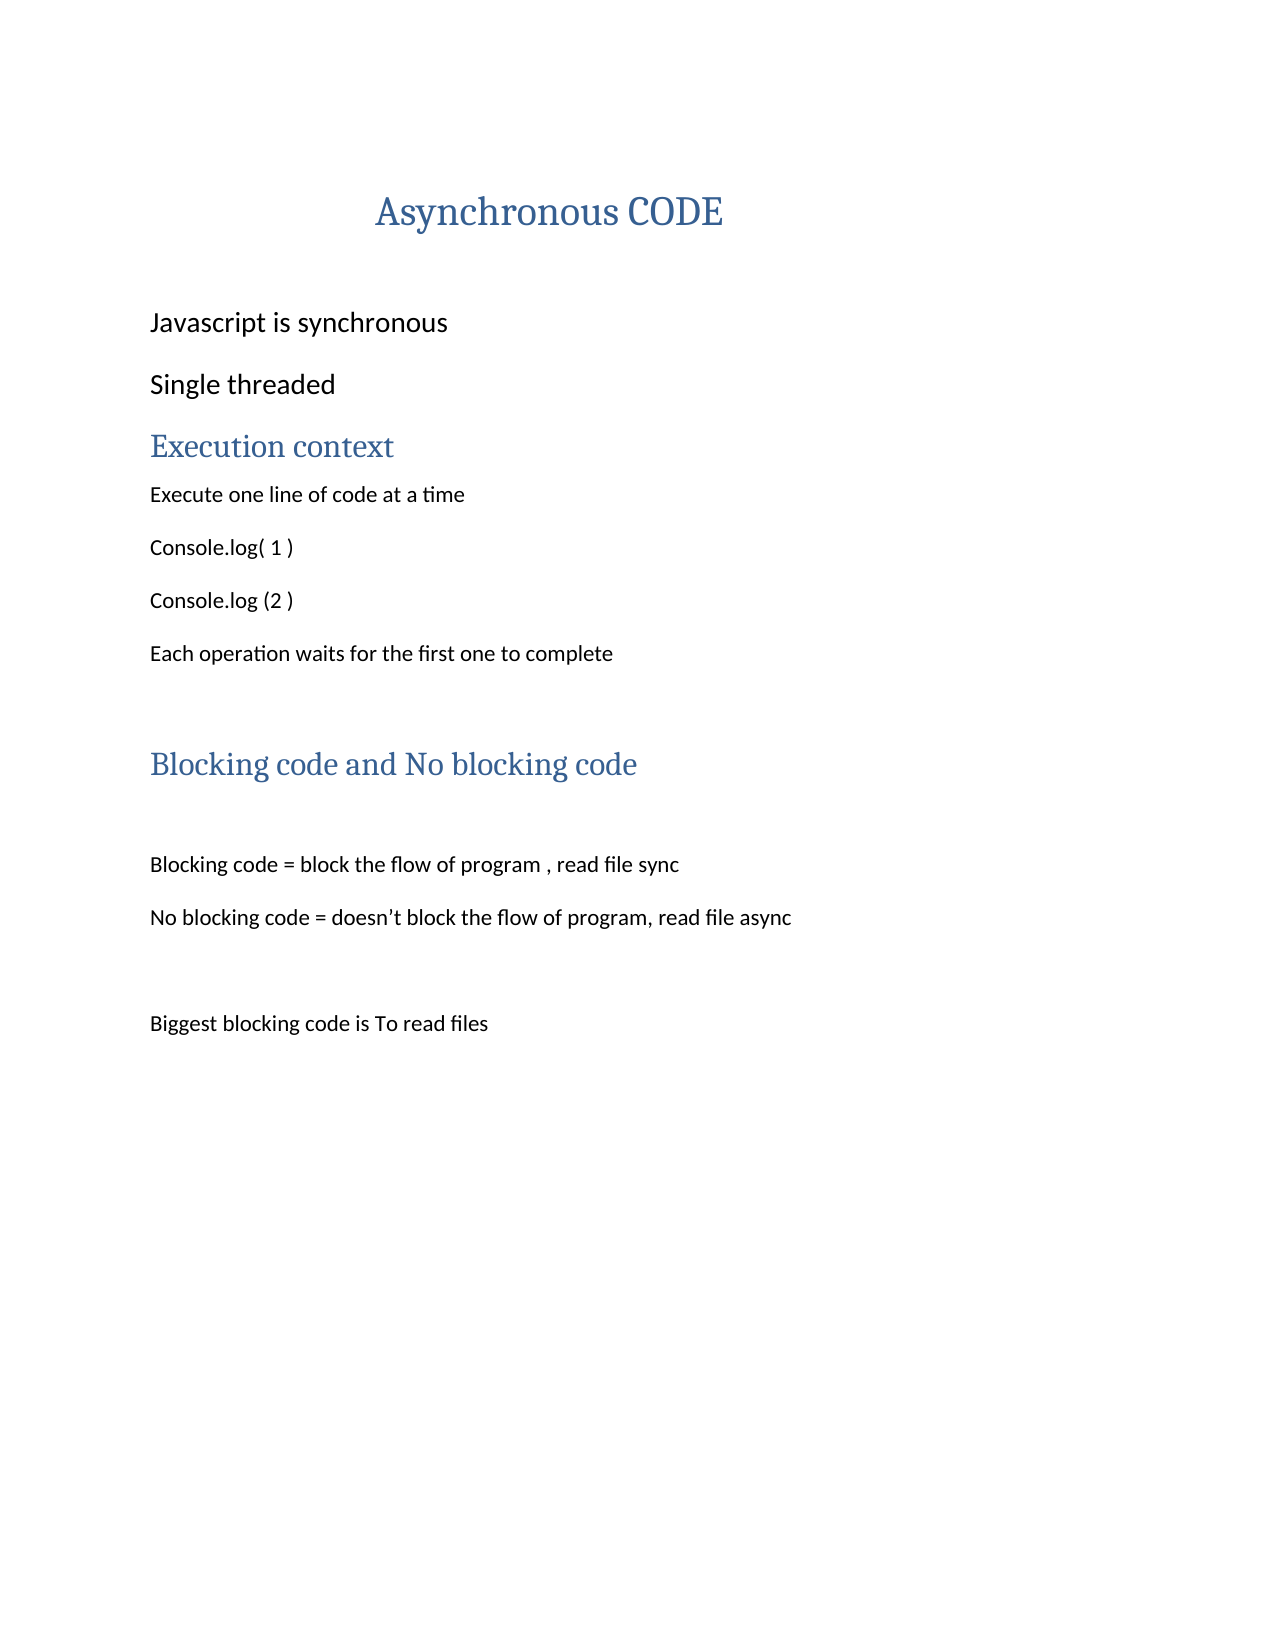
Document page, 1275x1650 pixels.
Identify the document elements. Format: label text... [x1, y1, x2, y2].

text Each operation waits for the first one to complete [150, 639, 1125, 667]
subtitle Blocking code and No blocking code [150, 745, 1125, 783]
text Console.log( 1 ) [150, 533, 1125, 561]
text Console.log (2 ) [150, 586, 1125, 614]
subtitle Execution context [150, 427, 1125, 466]
text Javascript is synchronous [150, 304, 1125, 339]
text Biggest blocking code is To read files [150, 1009, 1125, 1037]
subtitle Asynchronous CODE [150, 187, 1125, 235]
text Blocking code = block the flow of program , read file sync [150, 850, 1125, 878]
text No blocking code = doesn’t block the flow of program, read file async [150, 903, 1125, 931]
text Execute one line of code at a time [150, 480, 1125, 508]
text Single threaded [150, 366, 1125, 401]
